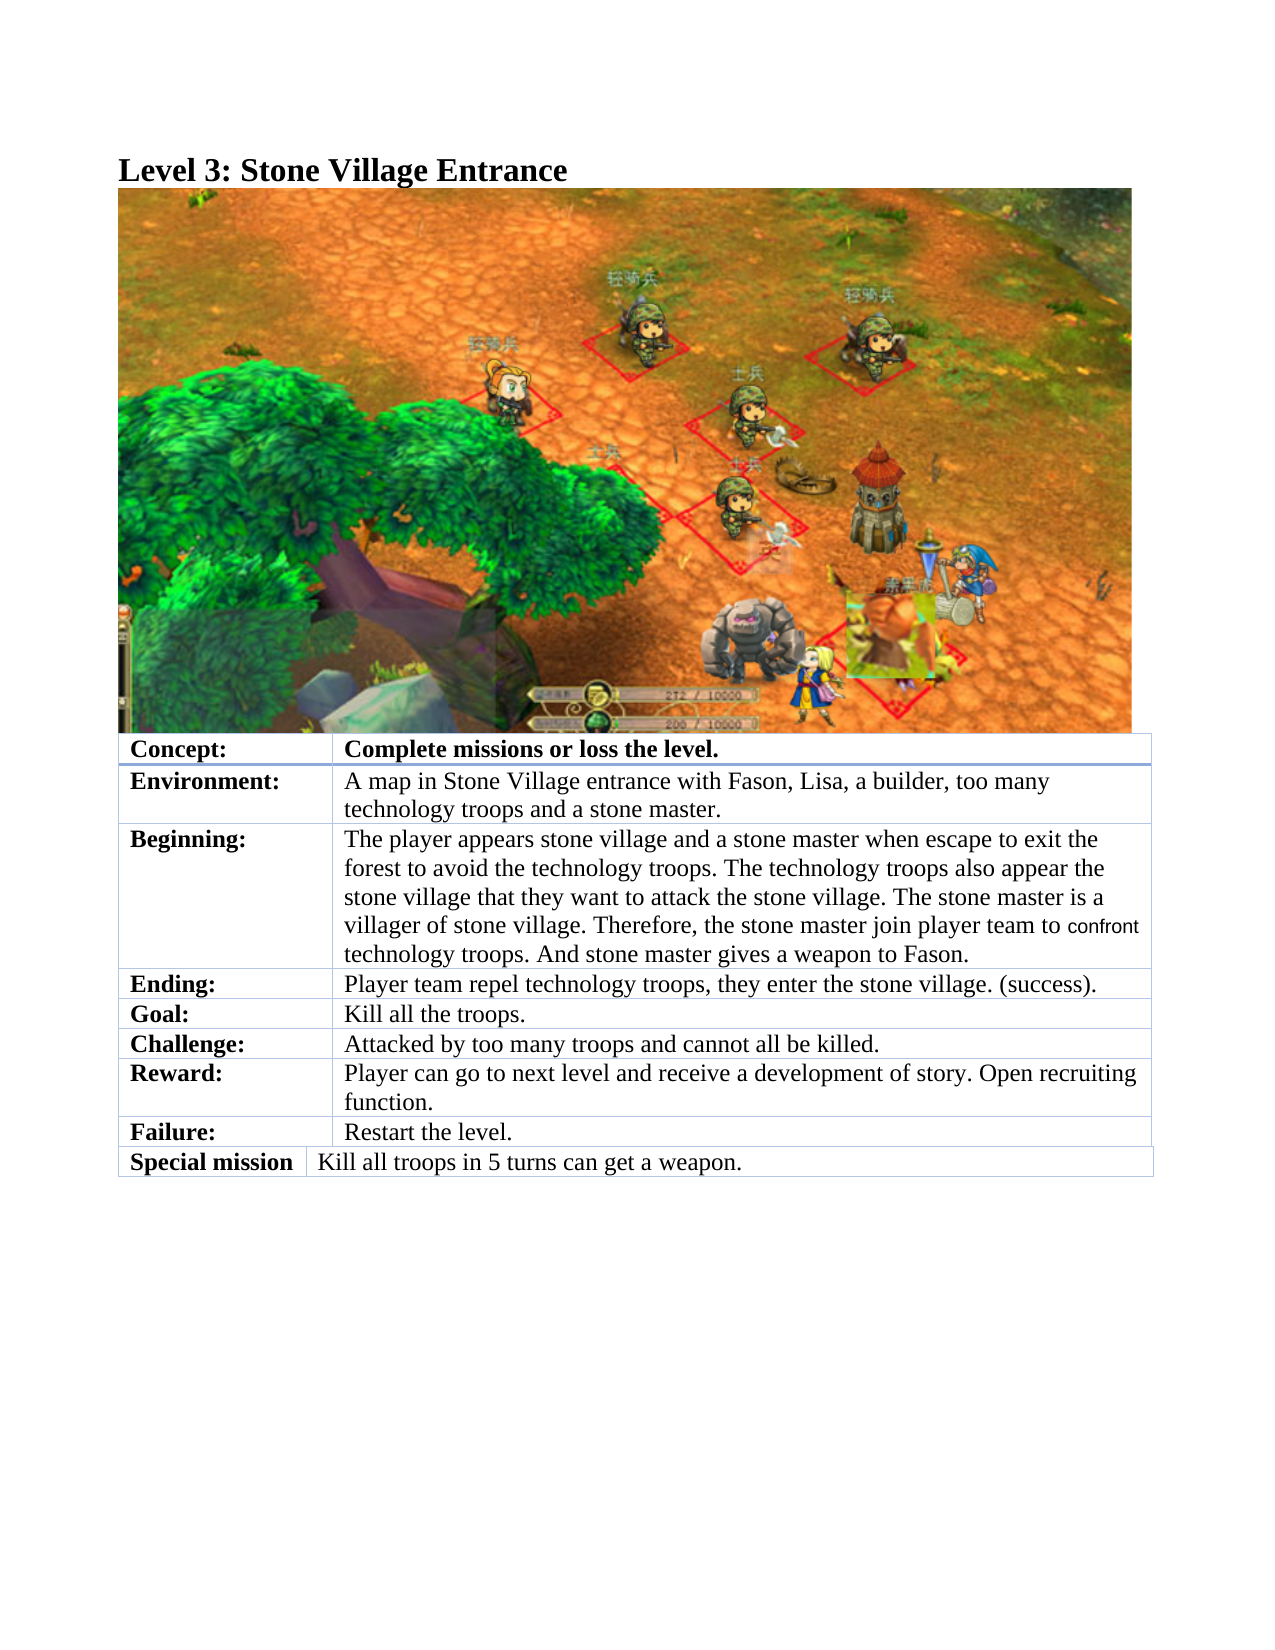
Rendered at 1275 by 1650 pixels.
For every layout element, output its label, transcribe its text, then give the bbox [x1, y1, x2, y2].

table_header Complete missions or loss the level. [333, 734, 1151, 763]
table_cell The player appears stone village and a stone master when escape to exit the forest to avoid the technology troops. The technology troops also appear the stone village that they want to attack the stone village. The stone master is a villager of stone village. Therefore, the stone master join player team to confront technology troops. And stone master gives a weapon to Fason. [333, 824, 1151, 968]
table_cell A map in Stone Village entrance with Fason, Lisa, a builder, too many technology troops and a stone master. [333, 766, 1151, 823]
table_cell Reward: [119, 1059, 332, 1116]
picture [118, 188, 1136, 733]
table_cell Environment: [119, 766, 332, 823]
table_cell Restart the level. [333, 1117, 1151, 1146]
table_header Concept: [119, 734, 332, 763]
table_cell Attacked by too many troops and cannot all be killed. [333, 1029, 1151, 1057]
table_cell Special mission [119, 1147, 306, 1176]
table_cell Goal: [119, 999, 332, 1028]
table_cell Player team repel technology troops, they enter the stone village. (success). [333, 969, 1151, 998]
table_cell Failure: [119, 1117, 332, 1146]
table_cell Kill all troops in 5 turns can get a weapon. [307, 1147, 1153, 1176]
table_cell Beginning: [119, 824, 332, 968]
table_cell Challenge: [119, 1029, 332, 1057]
table_cell Ending: [119, 969, 332, 998]
table_cell Player can go to next level and receive a development of story. Open recruiting function. [333, 1059, 1151, 1116]
table_cell Kill all the troops. [333, 999, 1151, 1028]
